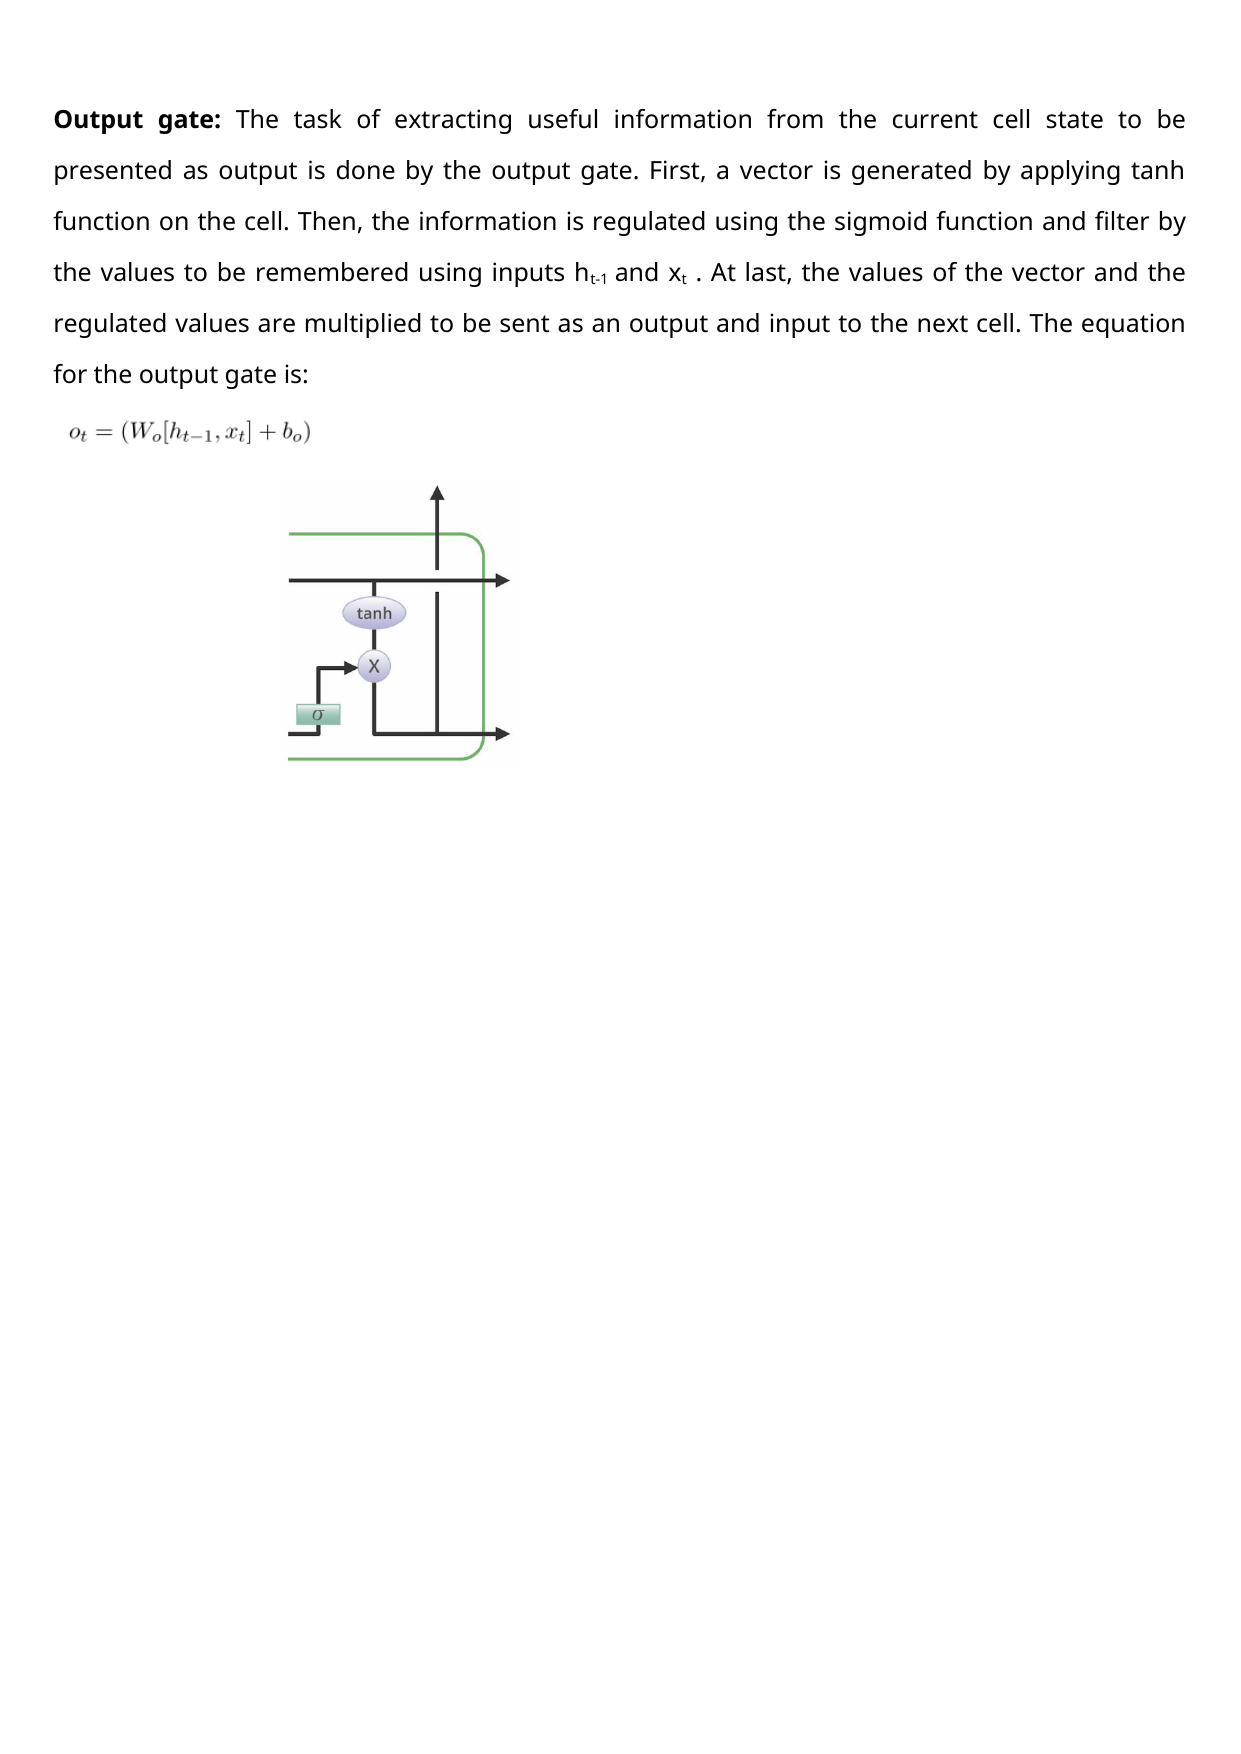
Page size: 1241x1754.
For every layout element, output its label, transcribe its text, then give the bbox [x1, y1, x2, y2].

text Output gate: The task of extracting useful information from the current cell state to be presented as output is done by the output gate. First, a vector is generated by applying tanh function on the cell. Then, the information is regulated using the sigmoid function and filter by the values to be remembered using inputs ht-1 and xt . At last, the values of the vector and the regulated values are multiplied to be sent as an output and input to the next cell. The equation for the output gate is: [53, 102, 1187, 391]
picture [53, 408, 330, 466]
picture [278, 479, 521, 773]
